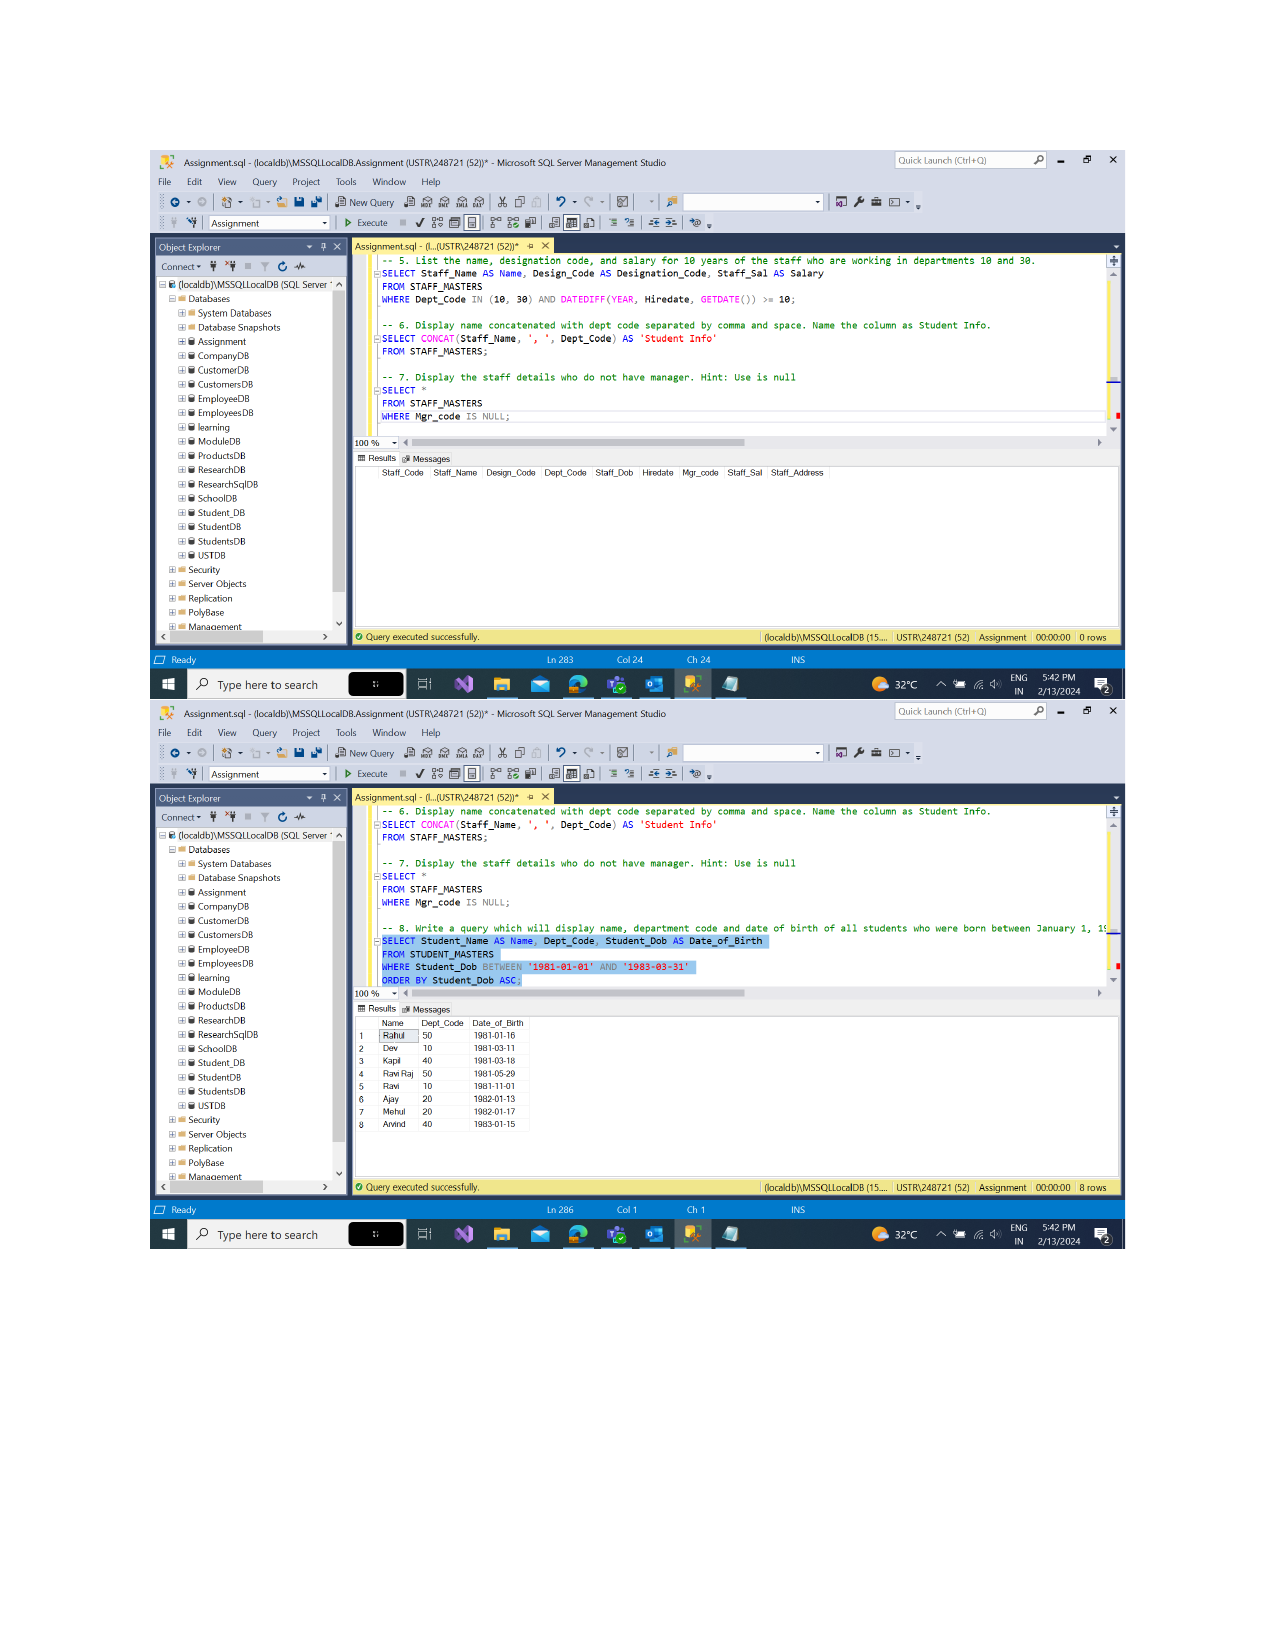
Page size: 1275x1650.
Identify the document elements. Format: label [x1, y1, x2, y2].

picture [150, 700, 1125, 1249]
picture [150, 150, 1125, 699]
